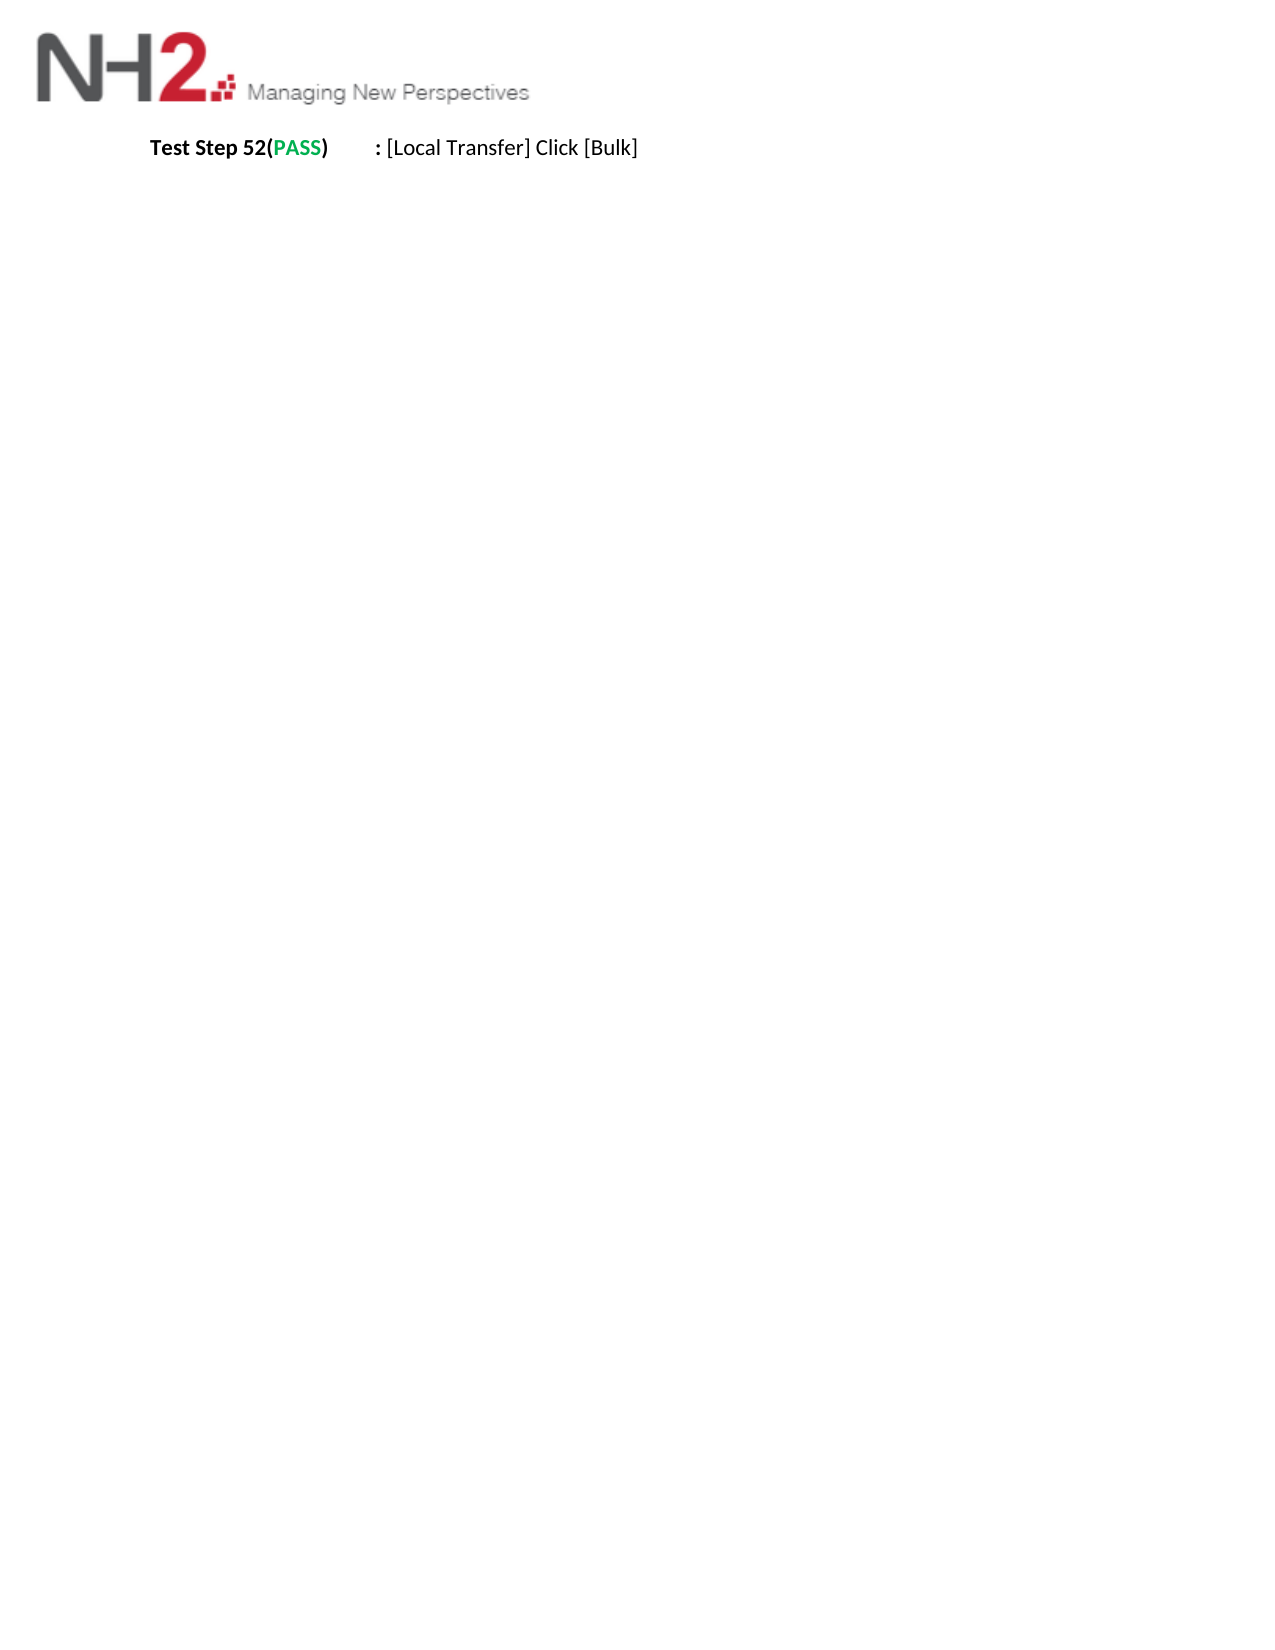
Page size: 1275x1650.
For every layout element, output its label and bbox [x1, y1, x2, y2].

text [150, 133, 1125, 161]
picture [26, 23, 540, 111]
